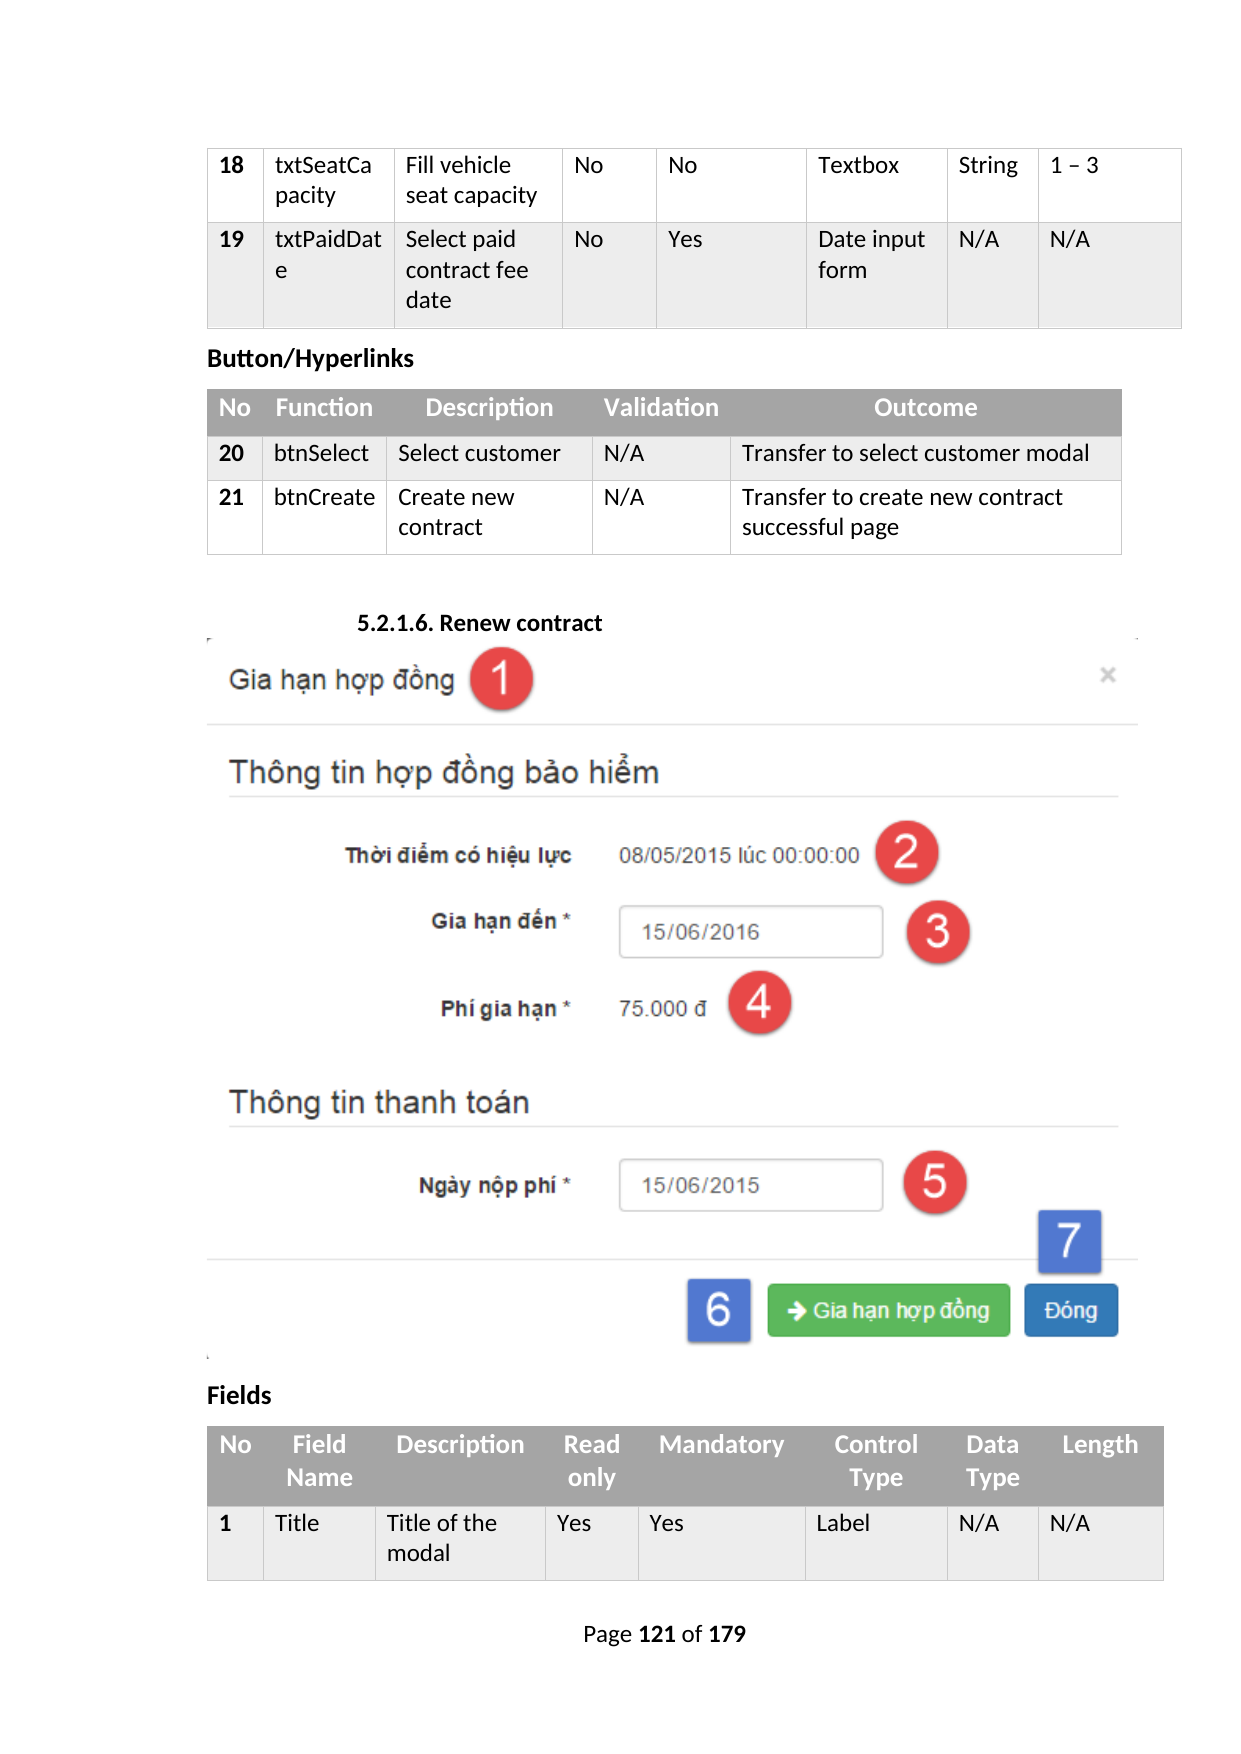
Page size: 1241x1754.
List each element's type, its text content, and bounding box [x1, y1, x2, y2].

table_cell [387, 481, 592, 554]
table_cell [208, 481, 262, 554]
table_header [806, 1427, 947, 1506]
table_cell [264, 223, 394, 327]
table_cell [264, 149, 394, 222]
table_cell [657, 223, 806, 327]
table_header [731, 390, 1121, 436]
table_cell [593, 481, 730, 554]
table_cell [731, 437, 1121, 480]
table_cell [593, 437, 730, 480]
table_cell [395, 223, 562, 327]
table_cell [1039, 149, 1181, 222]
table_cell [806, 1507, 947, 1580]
picture [206, 638, 1138, 1359]
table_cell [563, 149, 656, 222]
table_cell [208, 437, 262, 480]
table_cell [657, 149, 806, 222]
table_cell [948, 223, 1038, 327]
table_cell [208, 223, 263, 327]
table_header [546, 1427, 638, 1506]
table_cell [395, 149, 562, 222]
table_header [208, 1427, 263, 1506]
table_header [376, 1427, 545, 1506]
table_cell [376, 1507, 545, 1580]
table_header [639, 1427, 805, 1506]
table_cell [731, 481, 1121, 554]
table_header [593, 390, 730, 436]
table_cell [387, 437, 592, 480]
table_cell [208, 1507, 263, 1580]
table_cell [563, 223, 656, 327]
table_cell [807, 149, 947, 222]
text Fields [207, 1378, 1122, 1411]
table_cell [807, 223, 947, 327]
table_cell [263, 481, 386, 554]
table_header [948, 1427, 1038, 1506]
text Button/Hyperlinks [207, 341, 1122, 374]
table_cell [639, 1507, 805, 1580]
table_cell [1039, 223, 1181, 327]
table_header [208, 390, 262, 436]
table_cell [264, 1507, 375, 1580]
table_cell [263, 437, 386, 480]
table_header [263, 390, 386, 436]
subtitle Renew contract [357, 608, 1122, 638]
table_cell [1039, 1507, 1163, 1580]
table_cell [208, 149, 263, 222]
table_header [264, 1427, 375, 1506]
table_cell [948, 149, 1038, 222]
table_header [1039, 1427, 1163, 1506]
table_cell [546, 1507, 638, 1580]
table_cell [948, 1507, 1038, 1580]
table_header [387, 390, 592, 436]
